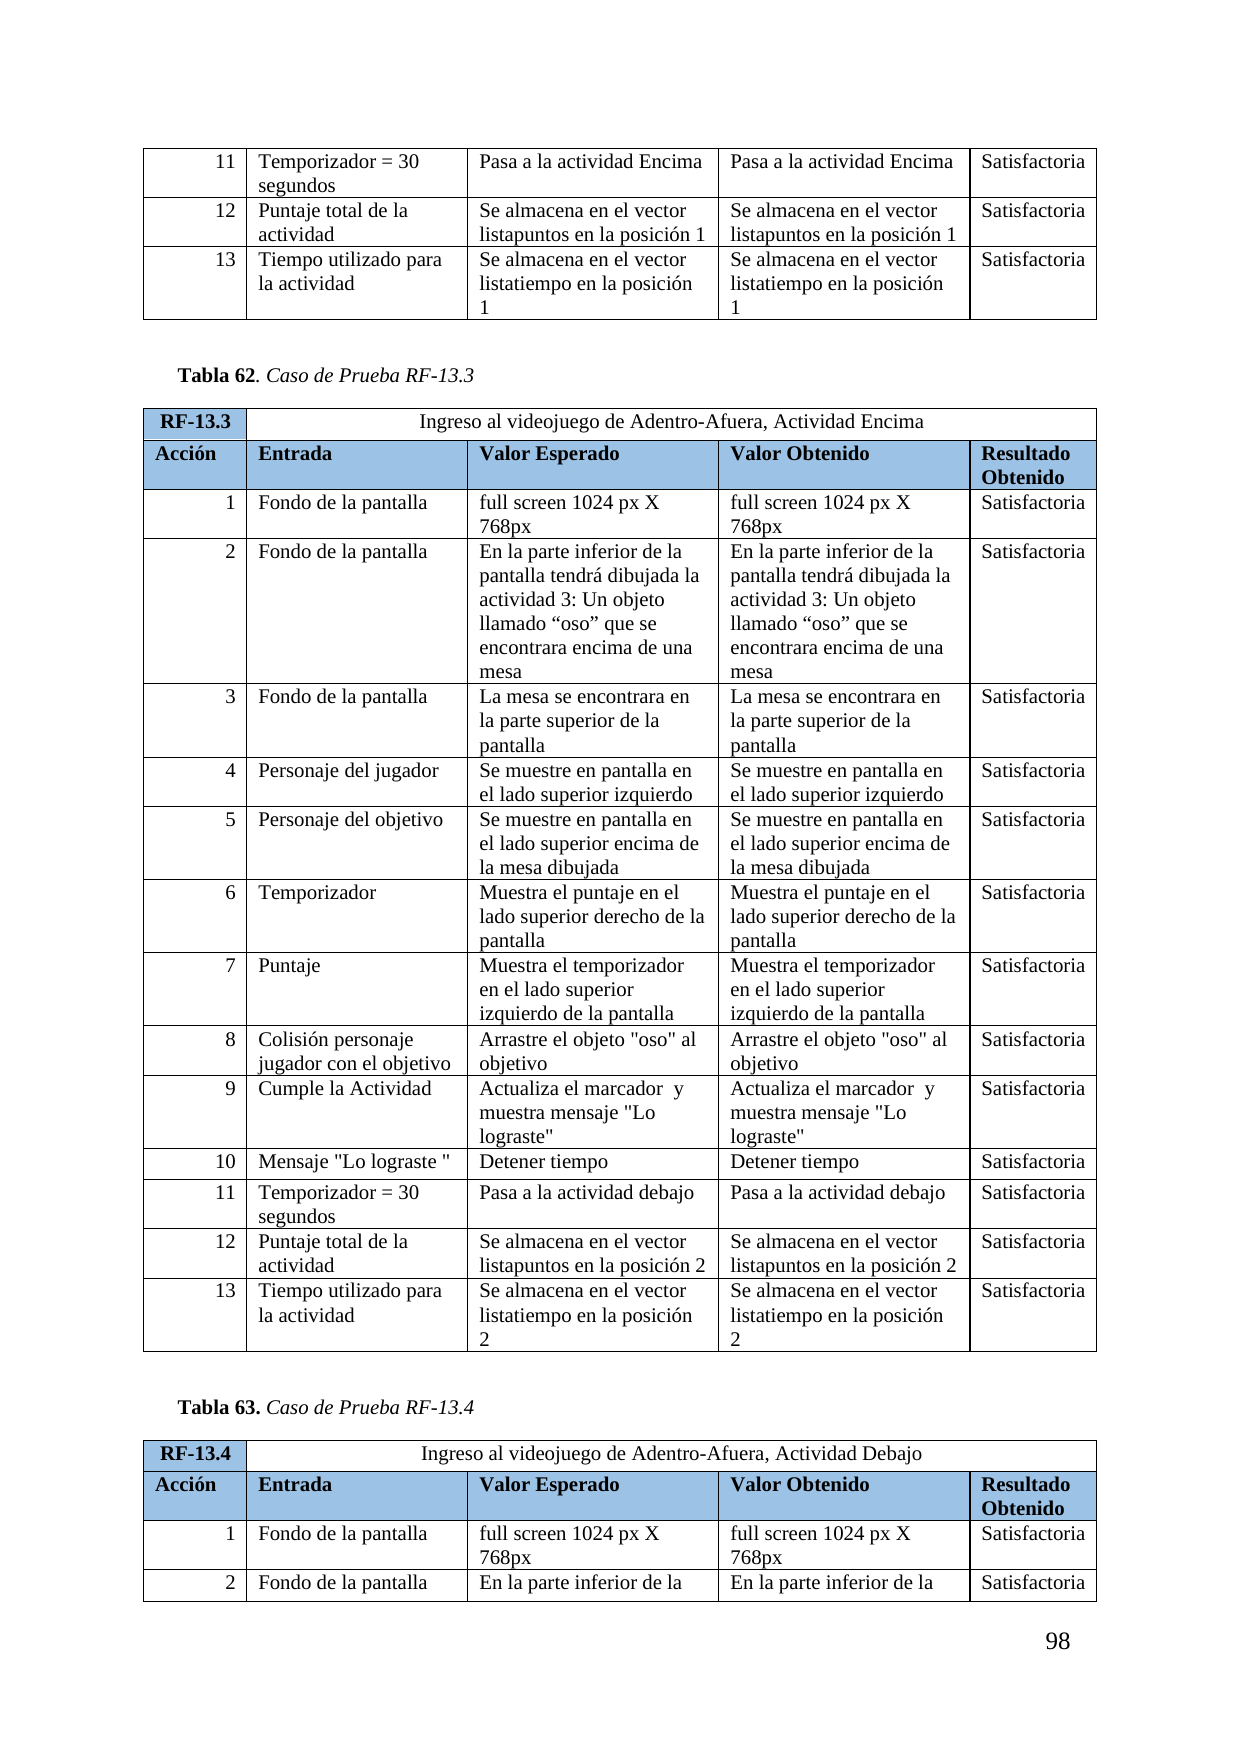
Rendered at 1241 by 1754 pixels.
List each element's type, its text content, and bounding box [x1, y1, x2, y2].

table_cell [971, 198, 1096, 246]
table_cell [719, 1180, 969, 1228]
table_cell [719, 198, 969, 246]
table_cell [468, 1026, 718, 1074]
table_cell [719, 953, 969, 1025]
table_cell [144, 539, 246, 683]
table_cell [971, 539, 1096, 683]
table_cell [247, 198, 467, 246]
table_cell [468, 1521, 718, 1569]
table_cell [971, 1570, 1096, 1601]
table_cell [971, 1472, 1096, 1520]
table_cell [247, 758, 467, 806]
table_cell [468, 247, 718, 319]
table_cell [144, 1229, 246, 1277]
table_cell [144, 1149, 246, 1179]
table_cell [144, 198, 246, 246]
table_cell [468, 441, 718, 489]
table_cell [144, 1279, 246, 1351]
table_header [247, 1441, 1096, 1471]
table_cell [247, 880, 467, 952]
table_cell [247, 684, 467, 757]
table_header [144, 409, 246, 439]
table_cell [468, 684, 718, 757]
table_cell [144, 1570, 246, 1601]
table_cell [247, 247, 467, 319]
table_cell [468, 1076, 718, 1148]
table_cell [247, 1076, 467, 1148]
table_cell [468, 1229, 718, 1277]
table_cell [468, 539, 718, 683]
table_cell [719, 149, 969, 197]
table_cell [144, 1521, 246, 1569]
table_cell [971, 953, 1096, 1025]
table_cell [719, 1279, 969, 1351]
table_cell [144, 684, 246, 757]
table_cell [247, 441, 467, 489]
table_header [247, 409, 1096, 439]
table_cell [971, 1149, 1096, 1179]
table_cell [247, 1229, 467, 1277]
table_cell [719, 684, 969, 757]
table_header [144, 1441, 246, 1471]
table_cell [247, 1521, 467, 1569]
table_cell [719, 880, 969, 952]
text Tabla 62. Caso de Prueba RF-13.3 [177, 363, 1063, 387]
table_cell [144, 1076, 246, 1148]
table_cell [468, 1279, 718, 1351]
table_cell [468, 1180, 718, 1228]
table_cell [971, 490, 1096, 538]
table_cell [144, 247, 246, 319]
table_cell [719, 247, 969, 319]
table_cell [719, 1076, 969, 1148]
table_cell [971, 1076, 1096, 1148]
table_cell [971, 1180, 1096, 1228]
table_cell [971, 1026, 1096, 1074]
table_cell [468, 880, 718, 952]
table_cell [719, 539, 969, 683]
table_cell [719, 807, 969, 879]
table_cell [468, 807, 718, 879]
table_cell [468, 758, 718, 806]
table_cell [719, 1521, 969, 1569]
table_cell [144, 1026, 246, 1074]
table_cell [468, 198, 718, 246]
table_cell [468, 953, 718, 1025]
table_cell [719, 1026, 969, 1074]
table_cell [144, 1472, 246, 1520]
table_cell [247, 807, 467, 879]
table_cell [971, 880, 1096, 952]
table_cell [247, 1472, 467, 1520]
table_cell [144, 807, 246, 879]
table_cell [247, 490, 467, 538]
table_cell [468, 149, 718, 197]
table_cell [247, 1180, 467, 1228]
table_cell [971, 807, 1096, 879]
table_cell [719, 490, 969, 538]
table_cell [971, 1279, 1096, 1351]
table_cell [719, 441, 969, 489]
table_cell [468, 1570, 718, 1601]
text Tabla 63. Caso de Prueba RF-13.4 [177, 1395, 1063, 1419]
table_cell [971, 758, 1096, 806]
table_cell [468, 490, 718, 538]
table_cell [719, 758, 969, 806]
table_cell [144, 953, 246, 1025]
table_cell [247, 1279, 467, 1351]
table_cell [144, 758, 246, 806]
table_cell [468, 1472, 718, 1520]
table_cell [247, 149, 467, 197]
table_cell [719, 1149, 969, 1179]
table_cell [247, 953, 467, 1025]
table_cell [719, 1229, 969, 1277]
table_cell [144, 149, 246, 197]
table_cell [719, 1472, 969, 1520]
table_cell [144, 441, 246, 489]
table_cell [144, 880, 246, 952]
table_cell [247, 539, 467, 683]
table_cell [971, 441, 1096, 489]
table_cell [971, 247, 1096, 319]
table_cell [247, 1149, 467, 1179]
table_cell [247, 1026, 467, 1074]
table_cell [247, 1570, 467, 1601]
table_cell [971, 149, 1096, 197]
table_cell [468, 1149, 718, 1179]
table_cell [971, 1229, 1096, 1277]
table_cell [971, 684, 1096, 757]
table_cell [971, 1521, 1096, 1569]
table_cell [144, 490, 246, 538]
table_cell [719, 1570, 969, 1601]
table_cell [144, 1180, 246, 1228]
